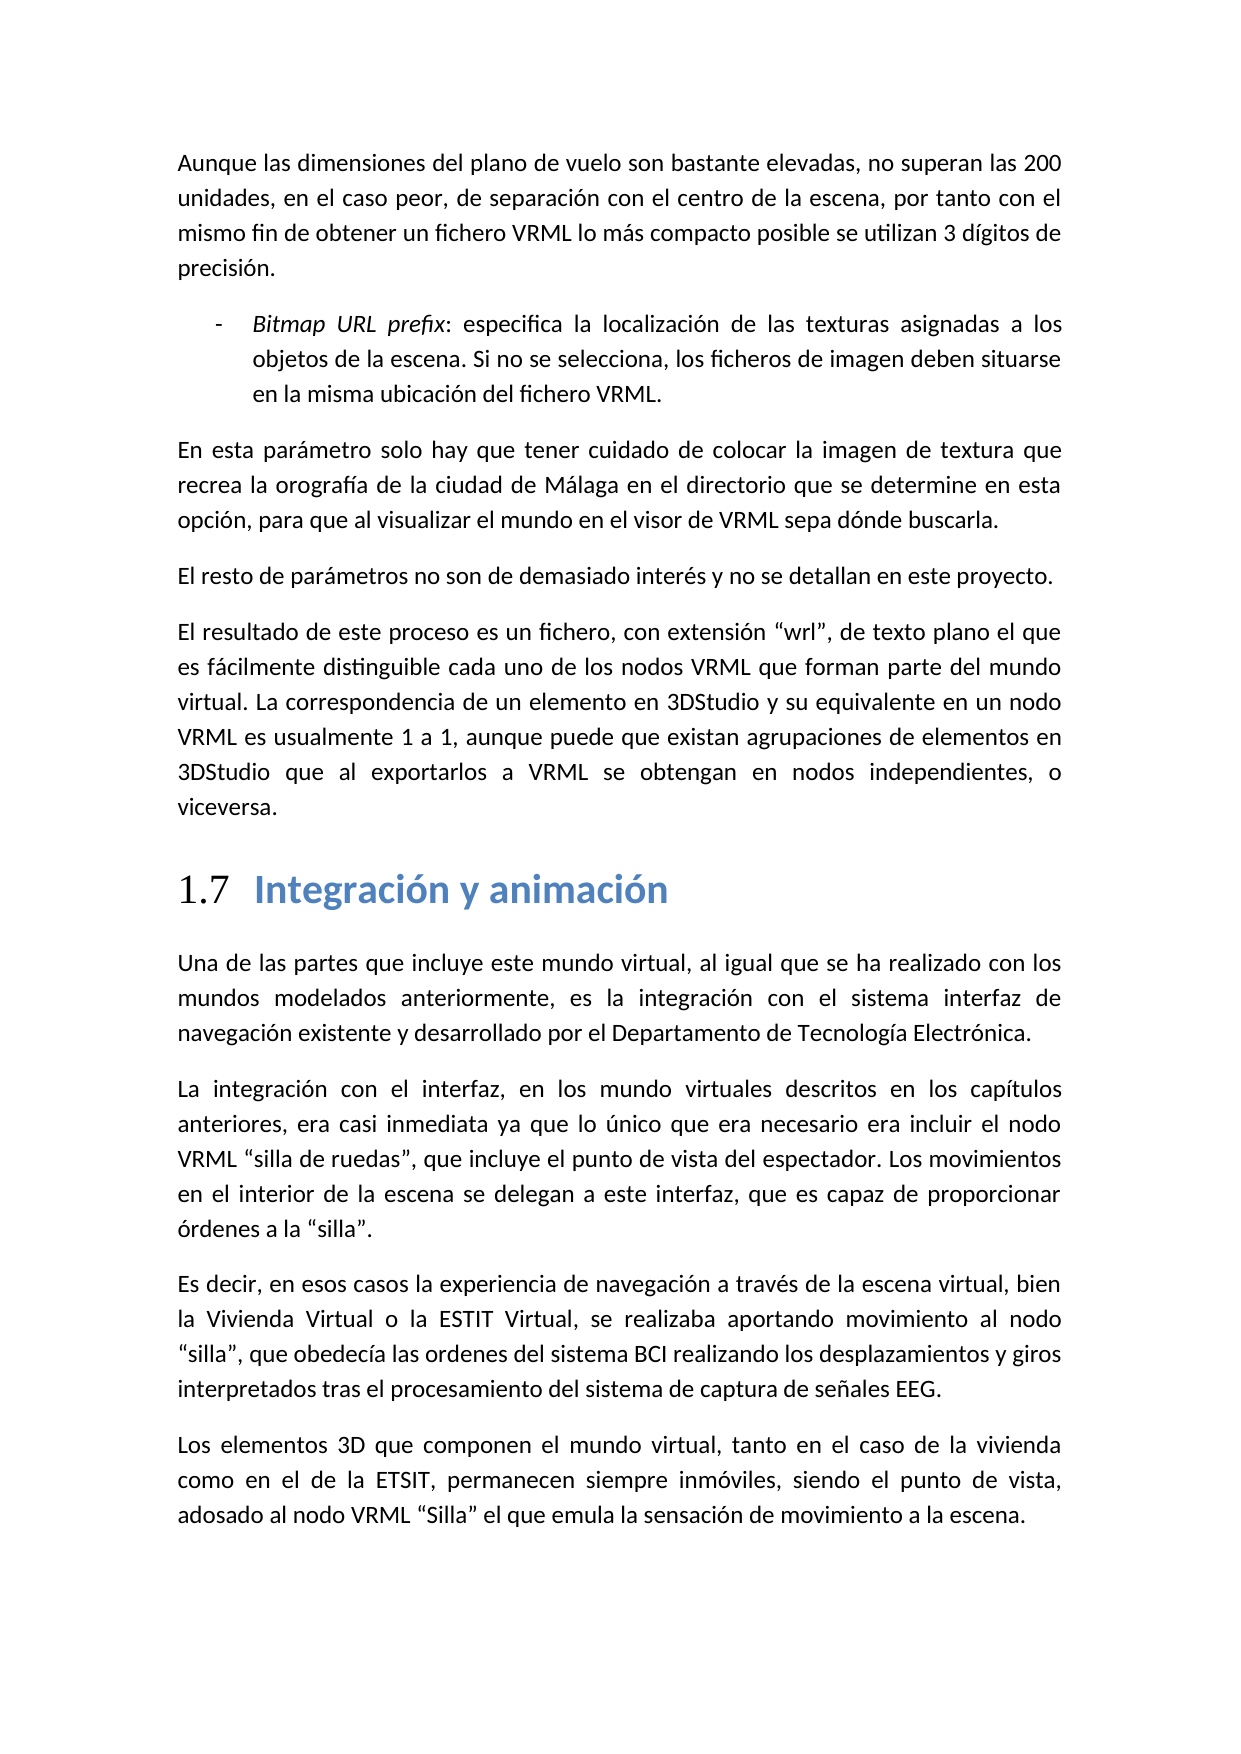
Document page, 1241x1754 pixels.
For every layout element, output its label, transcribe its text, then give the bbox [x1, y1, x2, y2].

text En esta parámetro solo hay que tener cuidado de colocar la imagen de textura que recrea la orografía de la ciudad de Málaga en el directorio que se determine en esta opción, para que al visualizar el mundo en el visor de VRML sepa dónde buscarla. [177, 434, 1063, 535]
text Una de las partes que incluye este mundo virtual, al igual que se ha realizado con los mundos modelados anteriormente, es la integración con el sistema interfaz de navegación existente y desarrollado por el Departamento de Tecnología Electrónica. [177, 947, 1063, 1047]
subtitle Integración y animación [177, 863, 1063, 914]
text Los elementos 3D que componen el mundo virtual, tanto en el caso de la vivienda como en el de la ETSIT, permanecen siempre inmóviles, siendo el punto de vista, adosado al nodo VRML “Silla” el que emula la sensación de movimiento a la escena. [177, 1429, 1063, 1530]
text Es decir, en esos casos la experiencia de navegación a través de la escena virtual, bien la Vivienda Virtual o la ESTIT Virtual, se realizaba aportando movimiento al nodo “silla”, que obedecía las ordenes del sistema BCI realizando los desplazamientos y giros interpretados tras el procesamiento del sistema de captura de señales EEG. [177, 1268, 1063, 1404]
text La integración con el interfaz, en los mundo virtuales descritos en los capítulos anteriores, era casi inmediata ya que lo único que era necesario era incluir el nodo VRML “silla de ruedas”, que incluye el punto de vista del espectador. Los movimientos en el interior de la escena se delegan a este interfaz, que es capaz de proporcionar órdenes a la “silla”. [177, 1073, 1063, 1243]
text El resto de parámetros no son de demasiado interés y no se detallan en este proyecto. [177, 560, 1063, 591]
text El resultado de este proceso es un fichero, con extensión “wrl”, de texto plano el que es fácilmente distinguible cada uno de los nodos VRML que forman parte del mundo virtual. La correspondencia de un elemento en 3DStudio y su equivalente en un nodo VRML es usualmente 1 a 1, aunque puede que existan agrupaciones de elementos en 3DStudio que al exportarlos a VRML se obtengan en nodos independientes, o viceversa. [177, 616, 1063, 821]
list Bitmap URL prefix: especifica la localización de las texturas asignadas a los objetos de la escena. Si no se selecciona, los ficheros de imagen deben situarse en la misma ubicación del fichero VRML. [215, 308, 1063, 409]
text Aunque las dimensiones del plano de vuelo son bastante elevadas, no superan las 200 unidades, en el caso peor, de separación con el centro de la escena, por tanto con el mismo fin de obtener un fichero VRML lo más compacto posible se utilizan 3 dígitos de precisión. [177, 148, 1063, 283]
